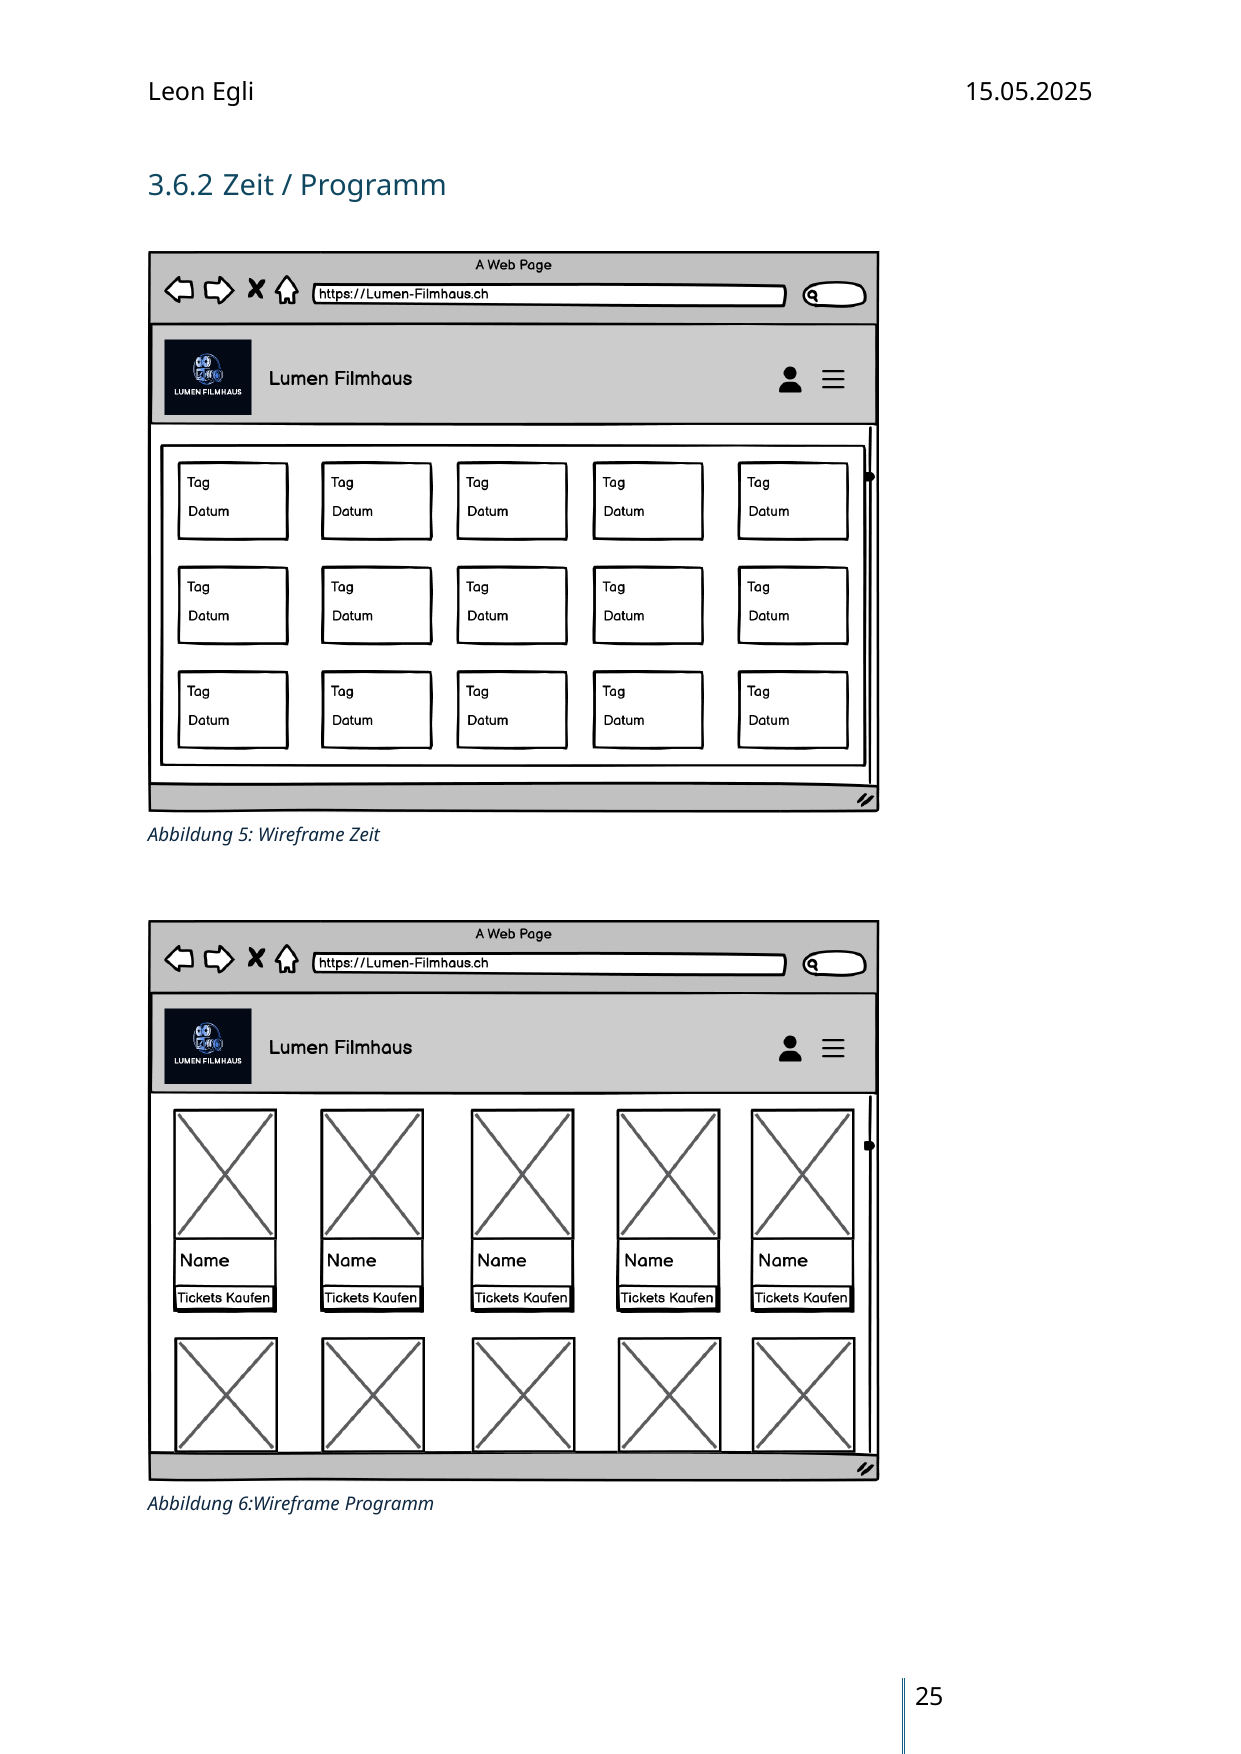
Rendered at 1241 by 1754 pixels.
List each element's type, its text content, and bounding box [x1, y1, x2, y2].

picture [147, 251, 880, 813]
picture [147, 919, 880, 1482]
subtitle Zeit / Programm [148, 164, 1093, 204]
